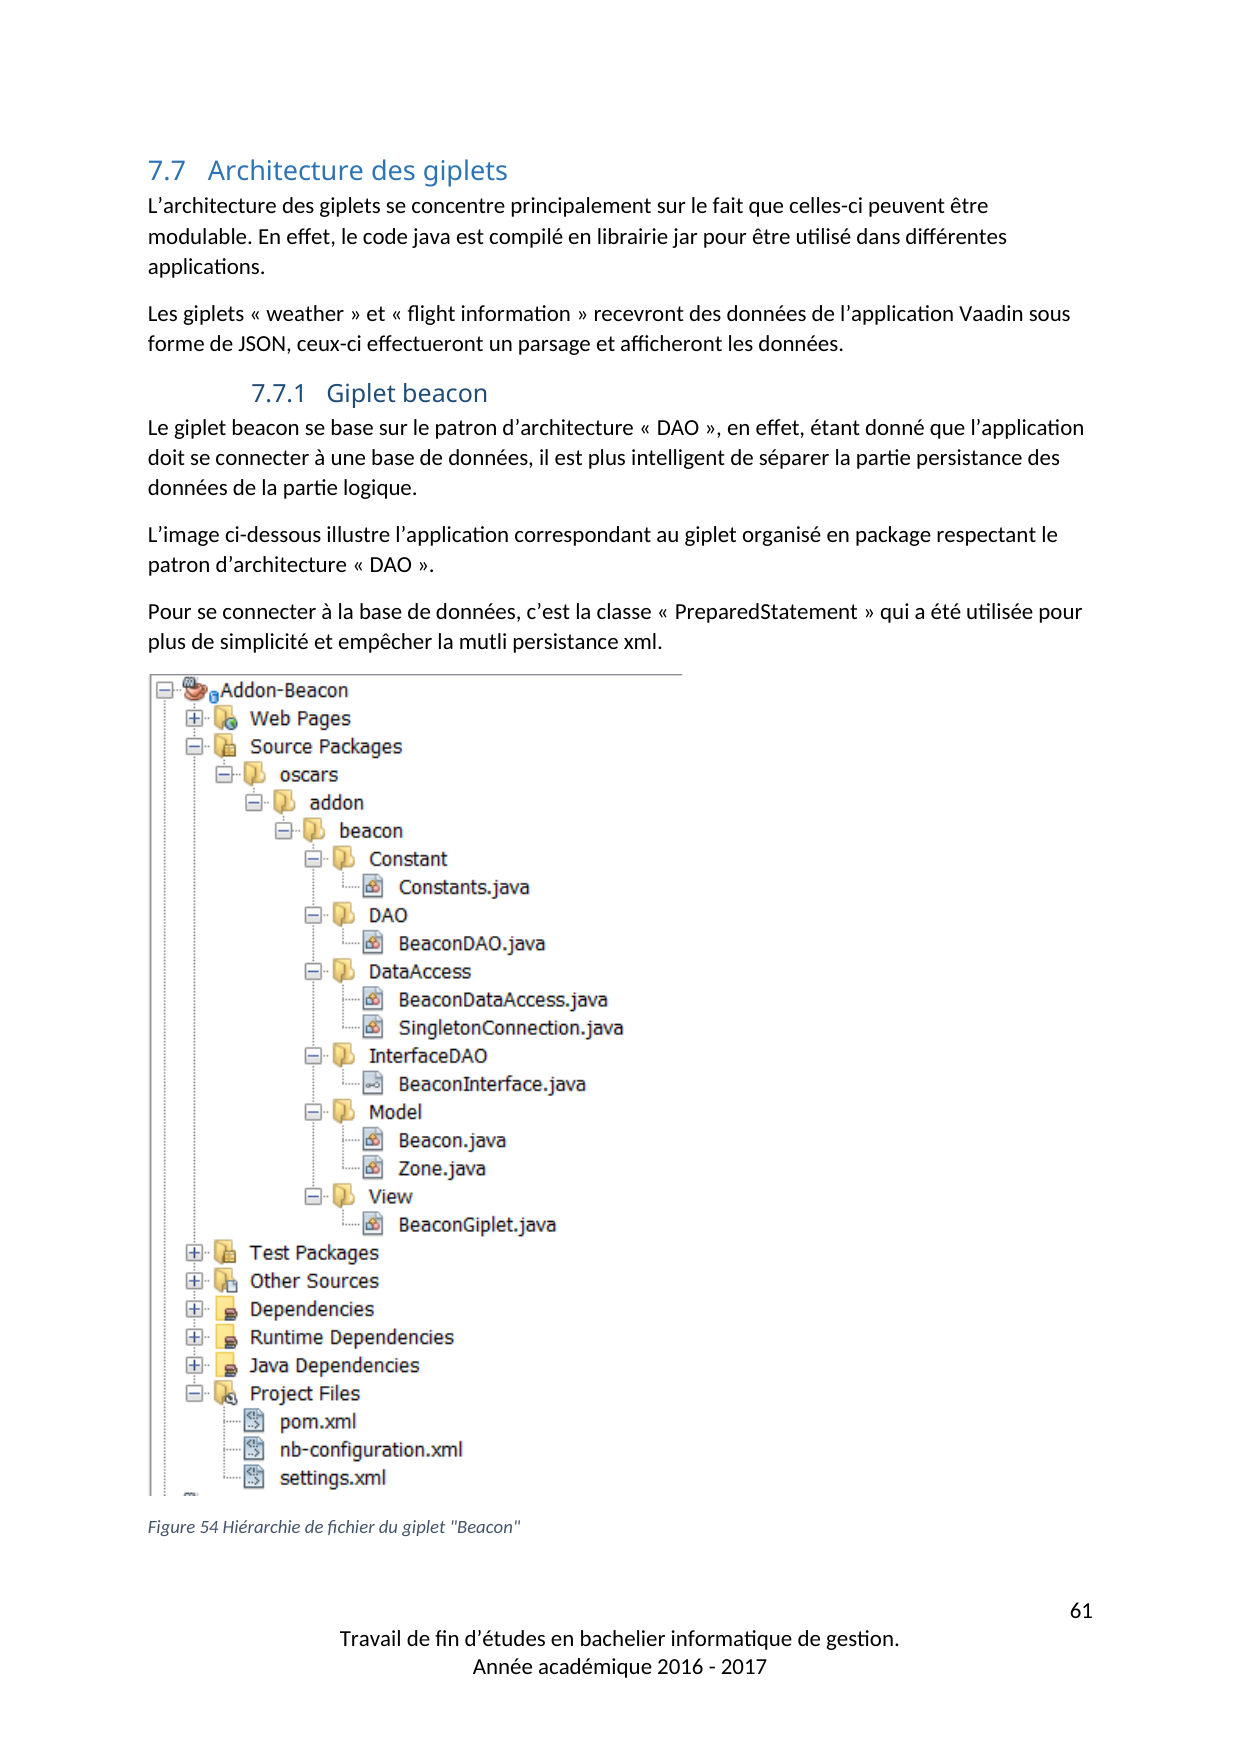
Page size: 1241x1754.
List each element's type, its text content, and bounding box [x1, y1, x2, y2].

subtitle Architecture des giplets [148, 152, 1093, 189]
subtitle Giplet beacon [251, 376, 1093, 410]
text Les giplets « weather » et « flight information » recevront des données de l’application Vaadin sous forme de JSON, ceux-ci effectueront un parsage et afficheront les données. [148, 299, 1093, 357]
text Le giplet beacon se base sur le patron d’architecture « DAO », en effet, étant donné que l’application doit se connecter à une base de données, il est plus intelligent de séparer la partie persistance des données de la partie logique. [148, 413, 1093, 501]
picture [147, 674, 682, 1496]
text L’architecture des giplets se concentre principalement sur le fait que celles-ci peuvent être modulable. En effet, le code java est compilé en librairie jar pour être utilisé dans différentes applications. [148, 192, 1093, 280]
text Pour se connecter à la base de données, c’est la classe « PreparedStatement » qui a été utilisée pour plus de simplicité et empêcher la mutli persistance xml. [148, 597, 1093, 655]
text L’image ci-dessous illustre l’application correspondant au giplet organisé en package respectant le patron d’architecture « DAO ». [148, 520, 1093, 578]
